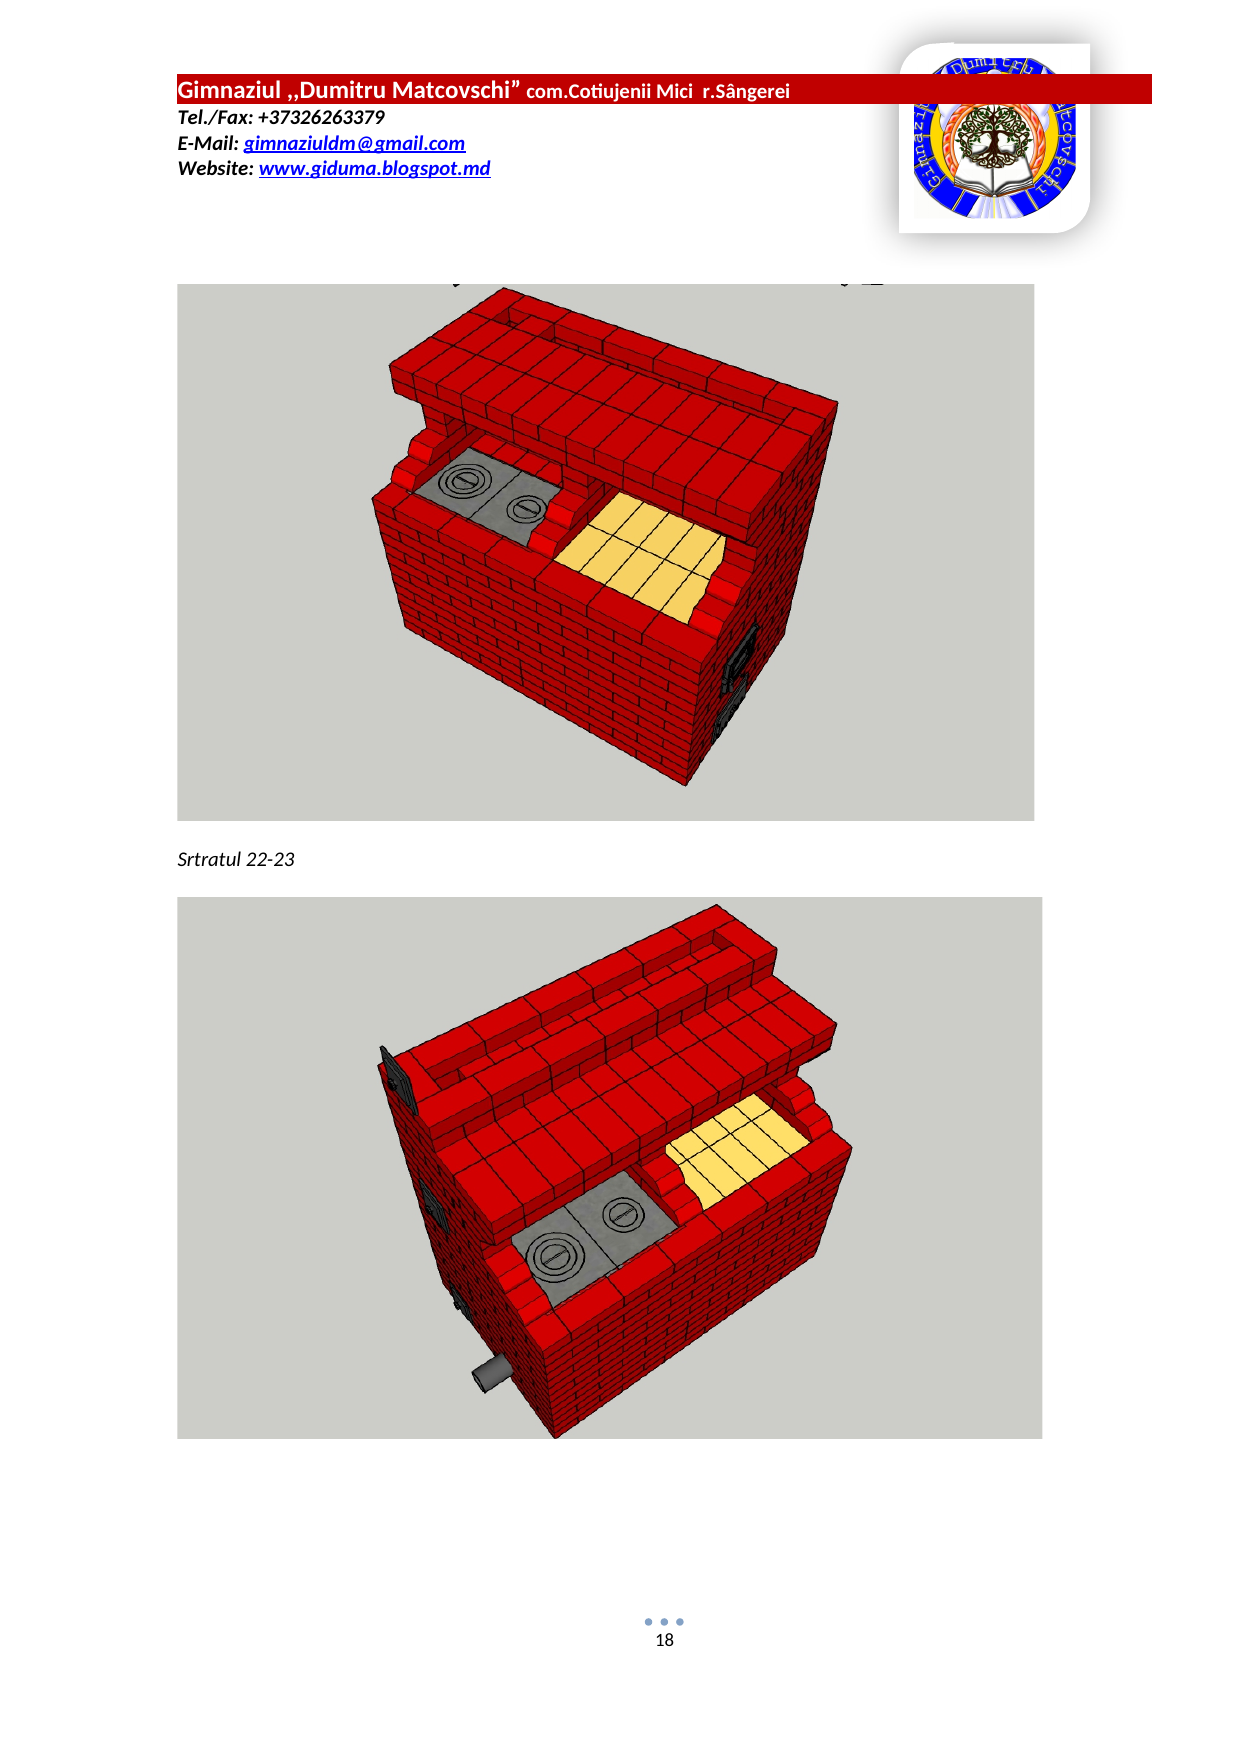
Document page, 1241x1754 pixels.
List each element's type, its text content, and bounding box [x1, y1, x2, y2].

picture [177, 897, 1043, 1439]
picture [177, 284, 1035, 821]
picture [915, 59, 1075, 74]
picture [914, 104, 1075, 218]
text Srtratul 22-23 [177, 846, 1152, 871]
